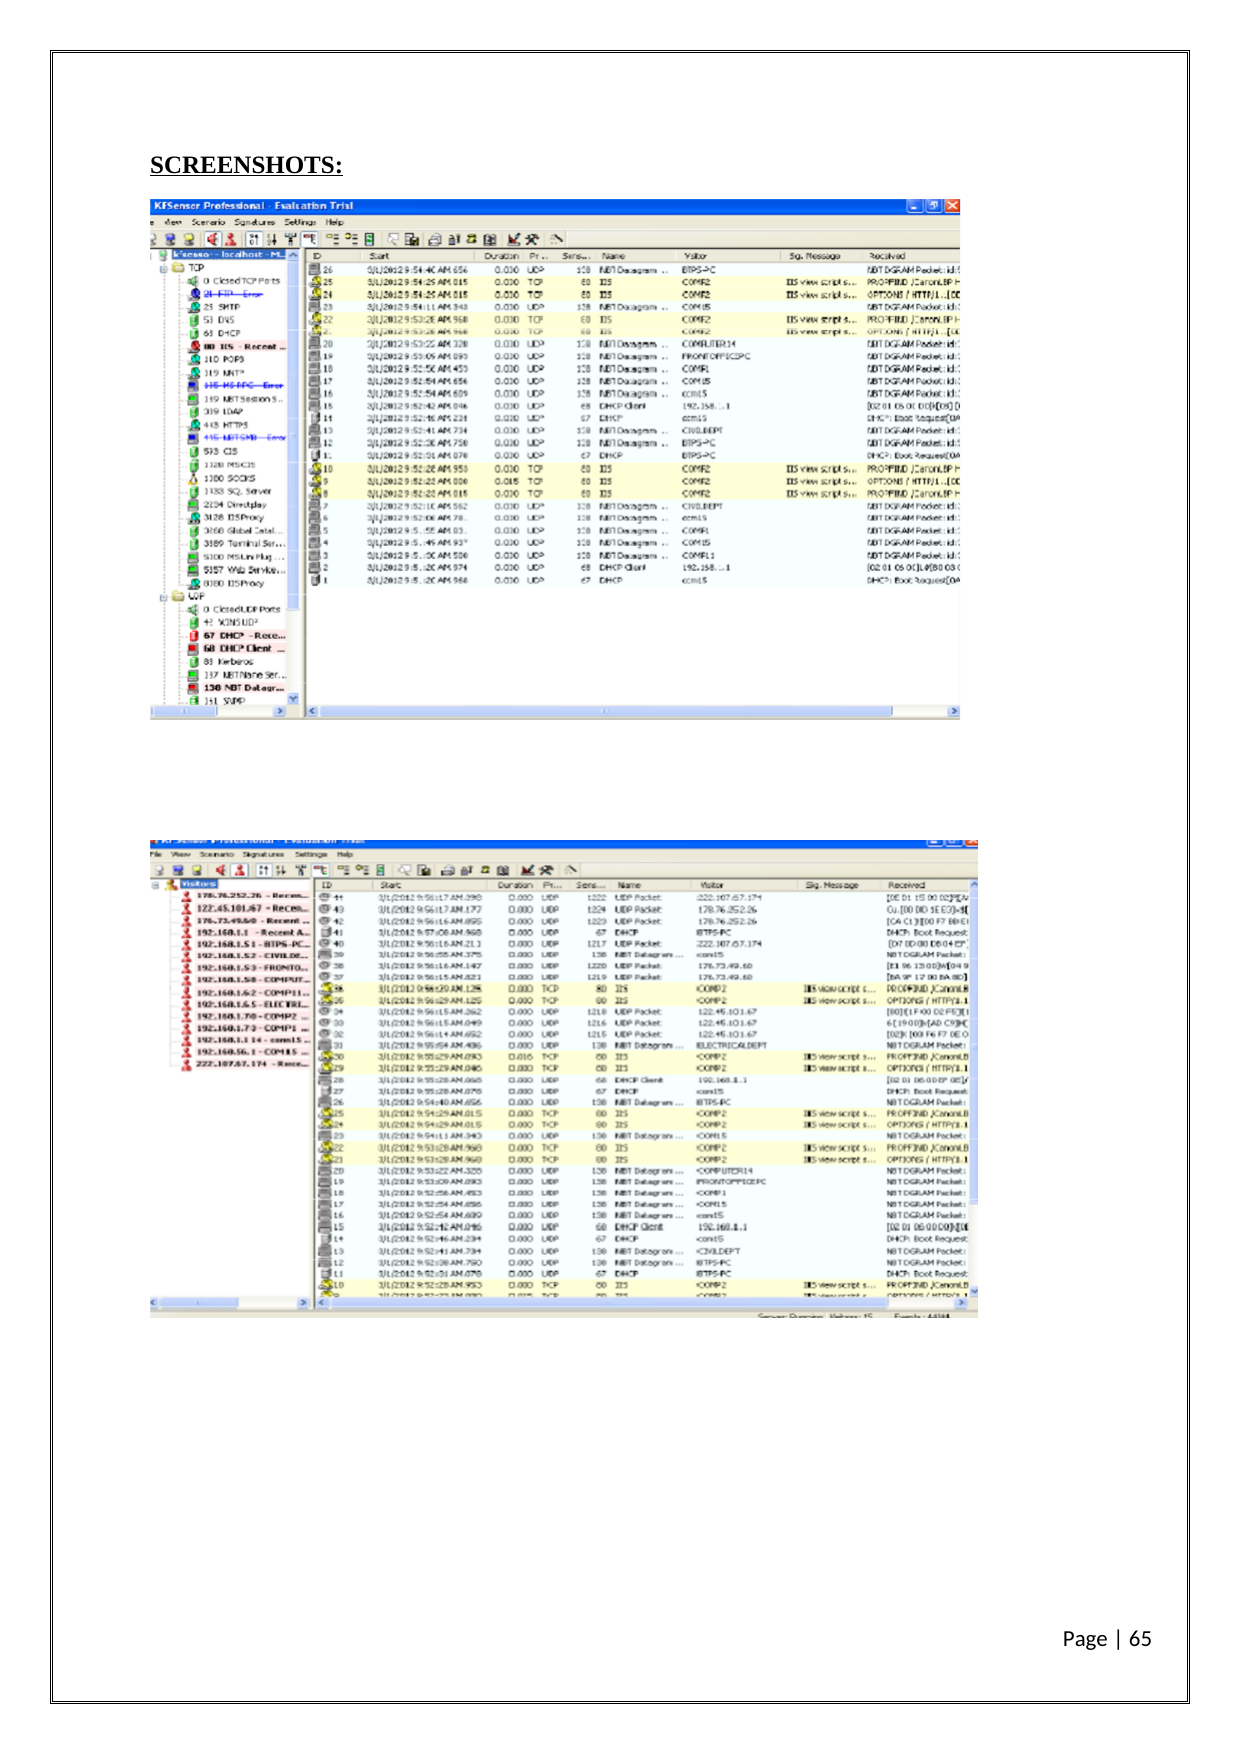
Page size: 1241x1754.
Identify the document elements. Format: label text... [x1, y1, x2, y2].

picture [150, 199, 961, 720]
text SCREENSHOTS: [150, 150, 1152, 179]
picture [150, 840, 978, 1318]
